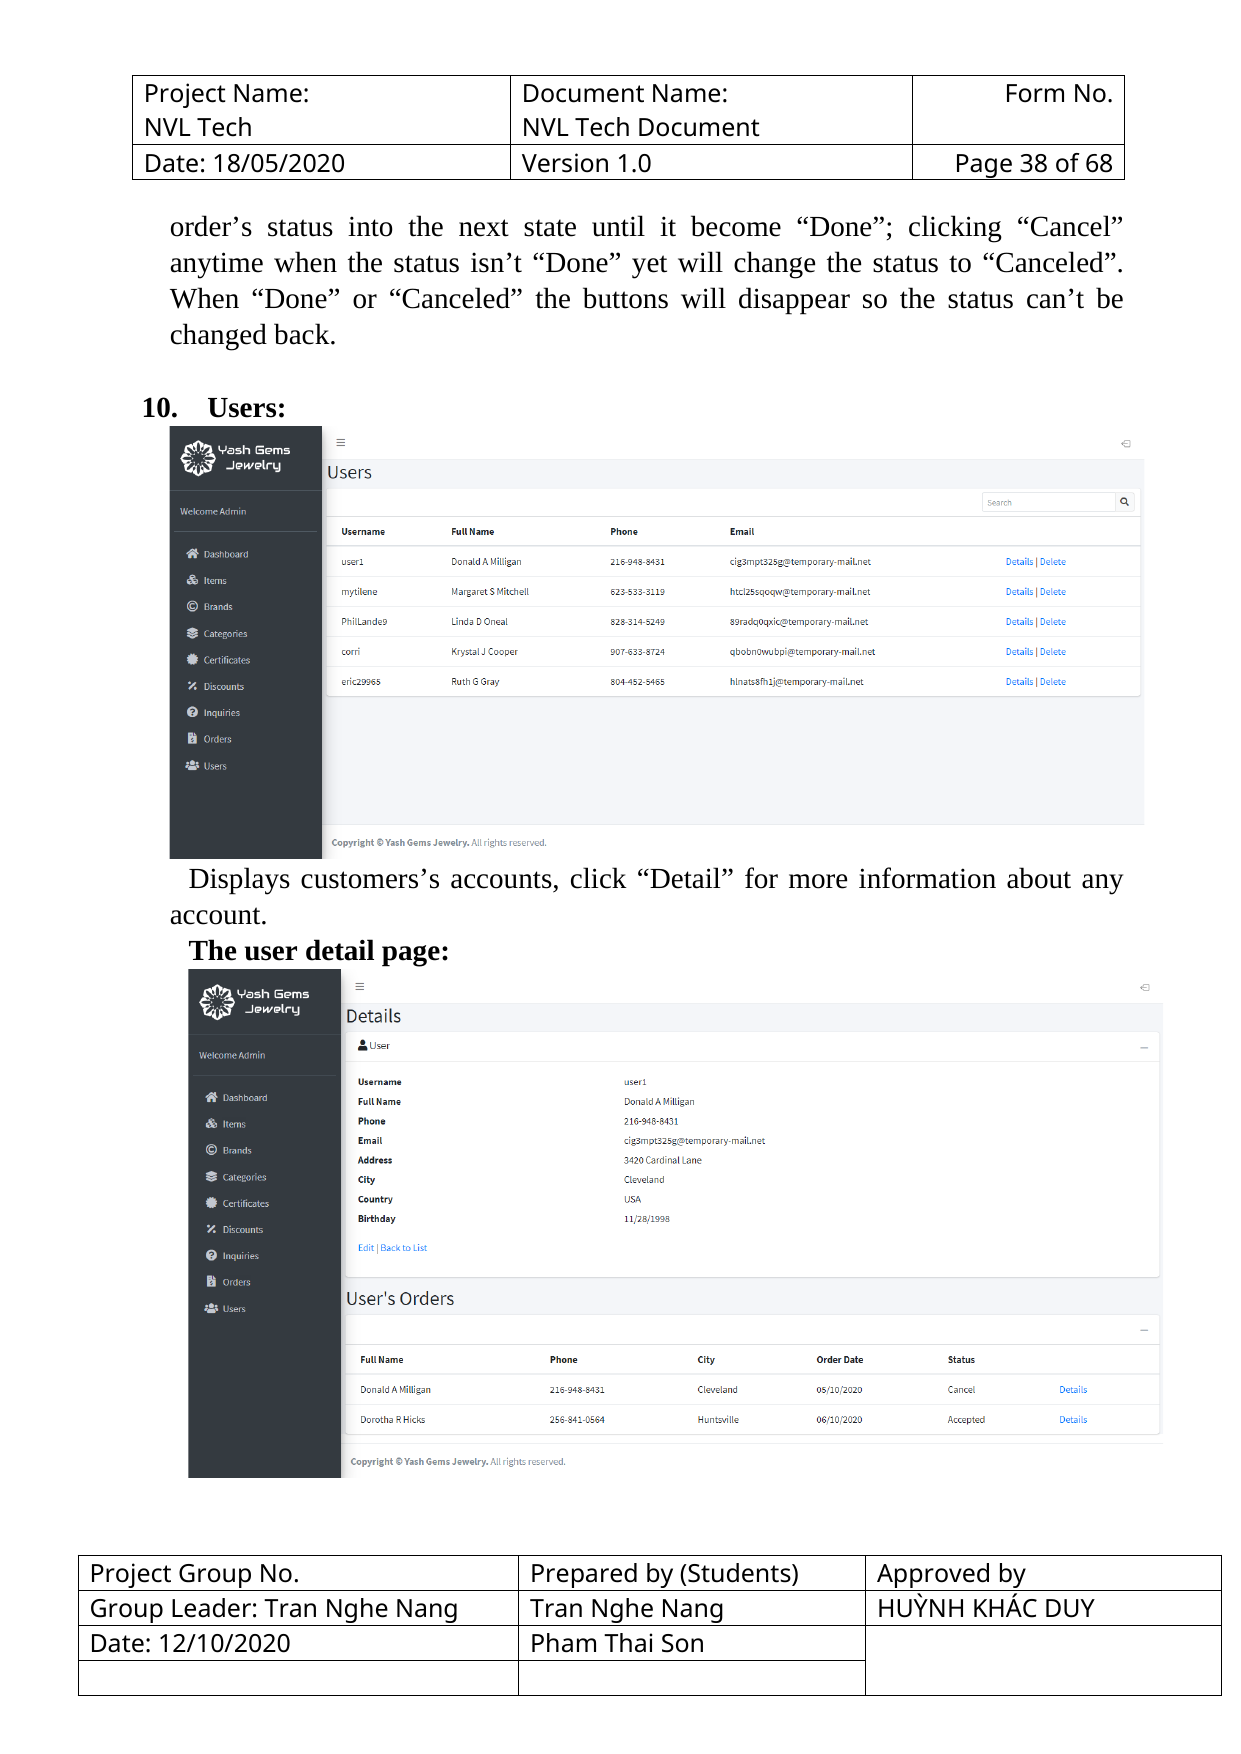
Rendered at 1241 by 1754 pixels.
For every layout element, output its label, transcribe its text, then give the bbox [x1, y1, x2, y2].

list Displays customers’s accounts, click “Detail” for more information about any account. [169, 861, 1125, 931]
list Users: [141, 390, 1125, 423]
list The user detail page: [169, 933, 1125, 967]
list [169, 209, 1125, 351]
picture [169, 426, 1145, 859]
picture [188, 969, 1164, 1478]
